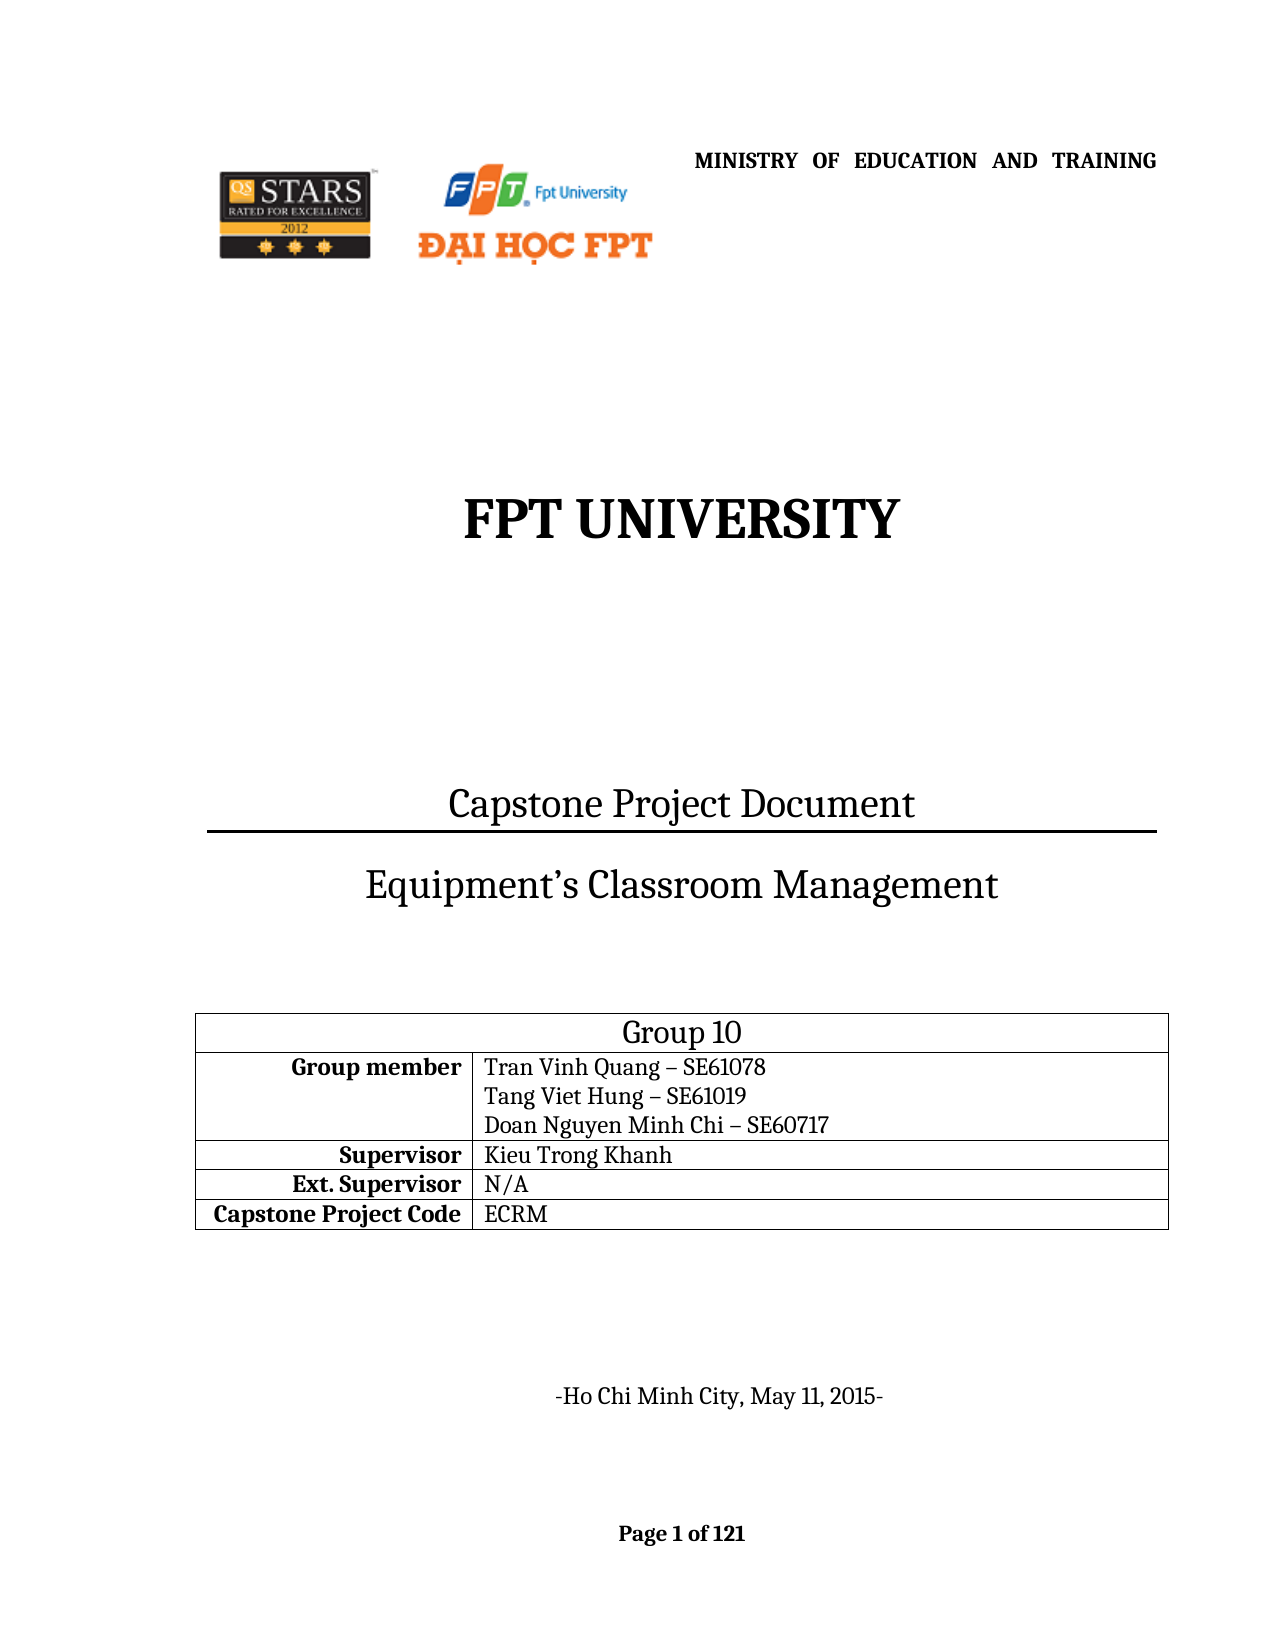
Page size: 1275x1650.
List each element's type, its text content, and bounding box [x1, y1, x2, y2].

table_cell Group member [196, 1053, 472, 1139]
text Capstone Project Document [207, 780, 1157, 830]
table_cell ECRM [473, 1200, 1168, 1229]
text FPT UNIVERSITY [207, 486, 1157, 553]
text Equipment’s Classroom Management [207, 861, 1157, 909]
table_cell Ext. Supervisor [196, 1170, 472, 1199]
list -Ho Chi Minh City, May 11, 2015- [282, 1382, 1157, 1411]
table_cell N/A [473, 1170, 1168, 1199]
picture [206, 147, 676, 276]
table_header Group 10 [196, 1014, 1168, 1052]
table_cell Tran Vinh Quang – SE61078 Tang Viet Hung – SE61019 Doan Nguyen Minh Chi – SE60717 [473, 1053, 1168, 1139]
table_cell Capstone Project Code [196, 1200, 472, 1229]
table_cell Kieu Trong Khanh [473, 1141, 1168, 1169]
table_cell Supervisor [196, 1141, 472, 1169]
